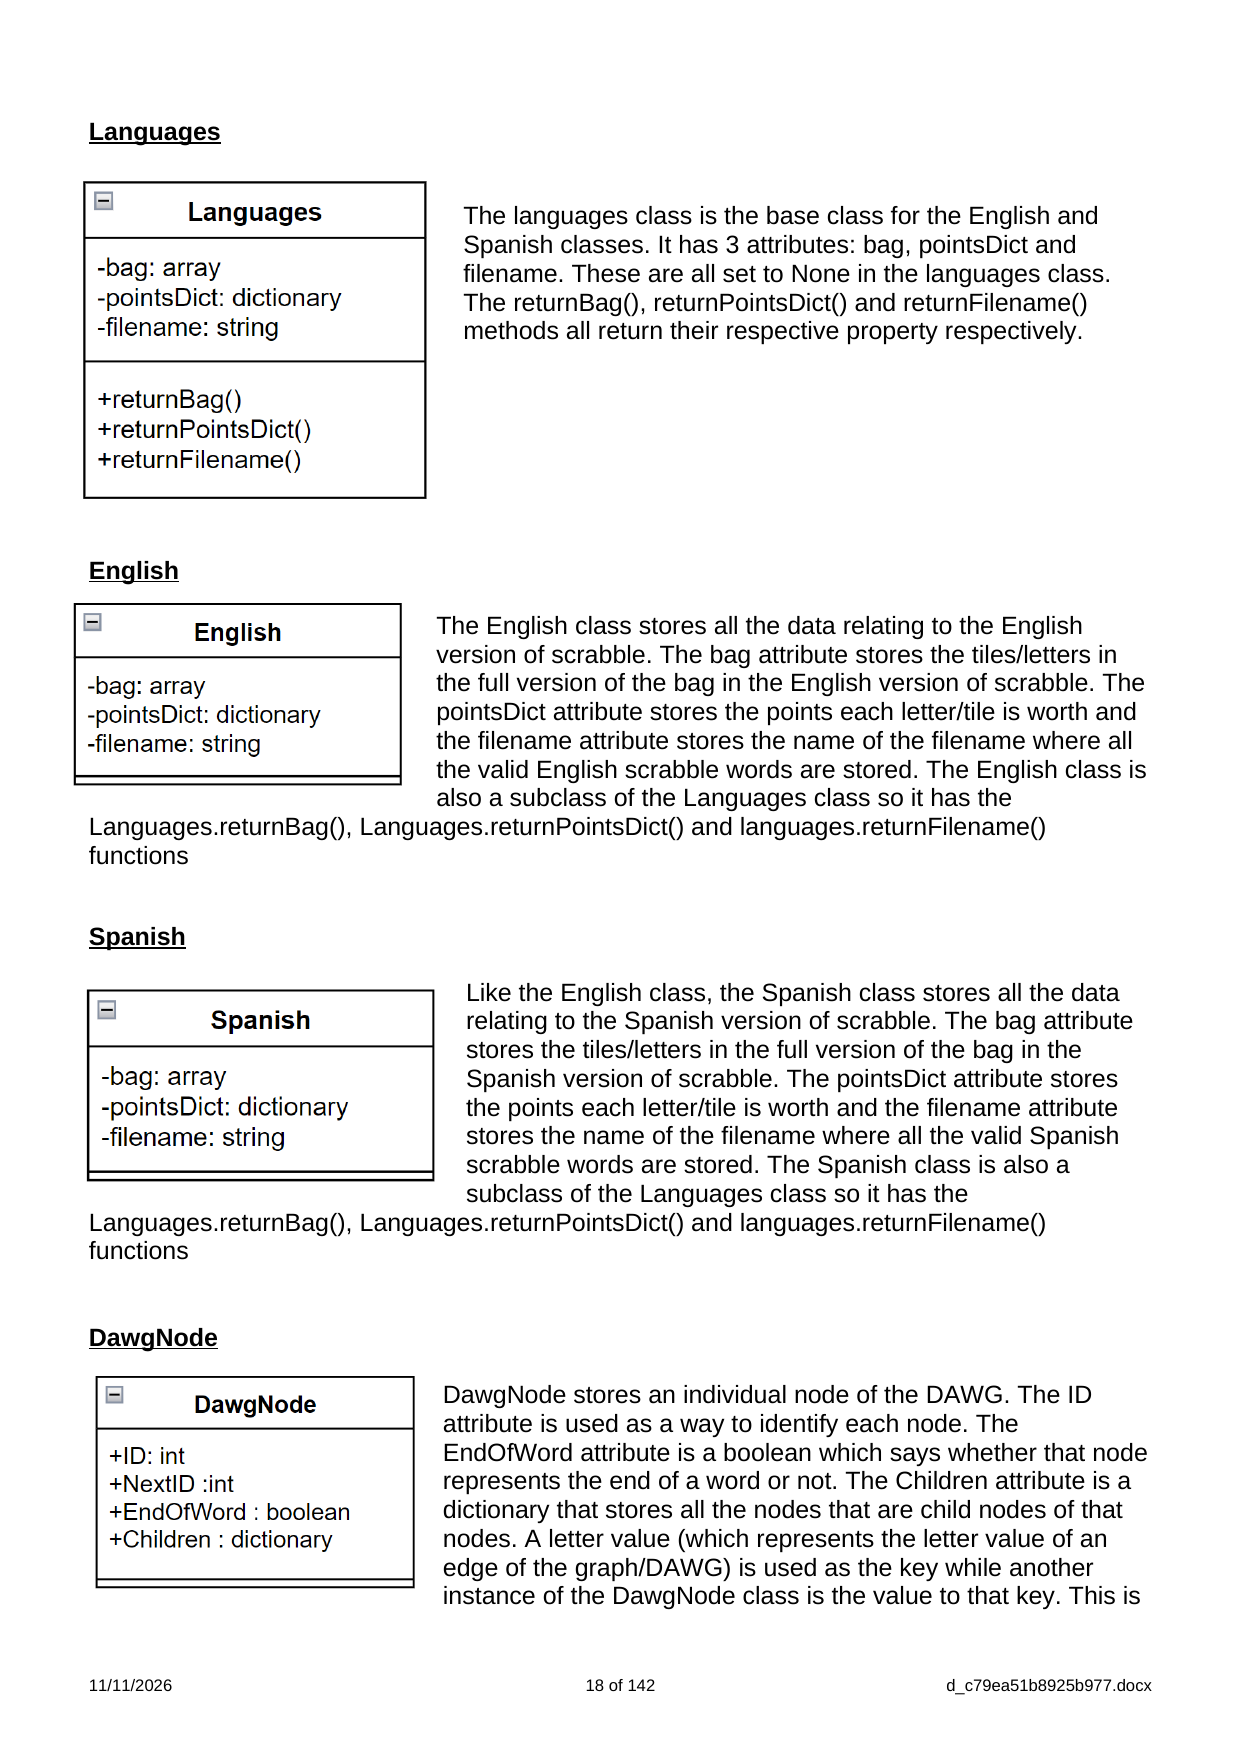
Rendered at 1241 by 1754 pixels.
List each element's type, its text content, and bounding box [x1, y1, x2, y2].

picture [71, 976, 448, 1189]
picture [88, 1363, 424, 1596]
text Like the English class, the Spanish class stores all the data relating to the Spanish version of scrabble. The bag attribute stores the tiles/letters in the full version of the bag in the Spanish version of scrabble. The pointsDict attribute stores the points each letter/tile is worth and the filename attribute stores the name of the filename where all the valid Spanish scrabble words are stored. The Spanish class is also a subclass of the Languages class so it has the Languages.returnBag(), Languages.returnPointsDict() and languages.returnFilename() functions [89, 977, 1152, 1265]
text The English class stores all the data relating to the English version of scrabble. The bag attribute stores the tiles/letters in the full version of the bag in the English version of scrabble. The pointsDict attribute stores the points each letter/tile is worth and the filename attribute stores the name of the filename where all the valid English scrabble words are stored. The English class is also a subclass of the Languages class so it has the Languages.returnBag(), Languages.returnPointsDict() and languages.returnFilename() functions [89, 611, 1152, 870]
text DawgNode [89, 1322, 1152, 1351]
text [89, 1380, 1152, 1610]
text Spanish [89, 922, 1152, 951]
text The languages class is the base class for the English and Spanish classes. It has 3 attributes: bag, pointsDict and filename. These are all set to None in the languages class. The returnBag(), returnPointsDict() and returnFilename() methods all return their respective property respectively. [445, 201, 1152, 345]
text Languages [89, 117, 1152, 146]
text English [89, 556, 1152, 584]
picture [61, 164, 445, 516]
picture [62, 598, 418, 797]
